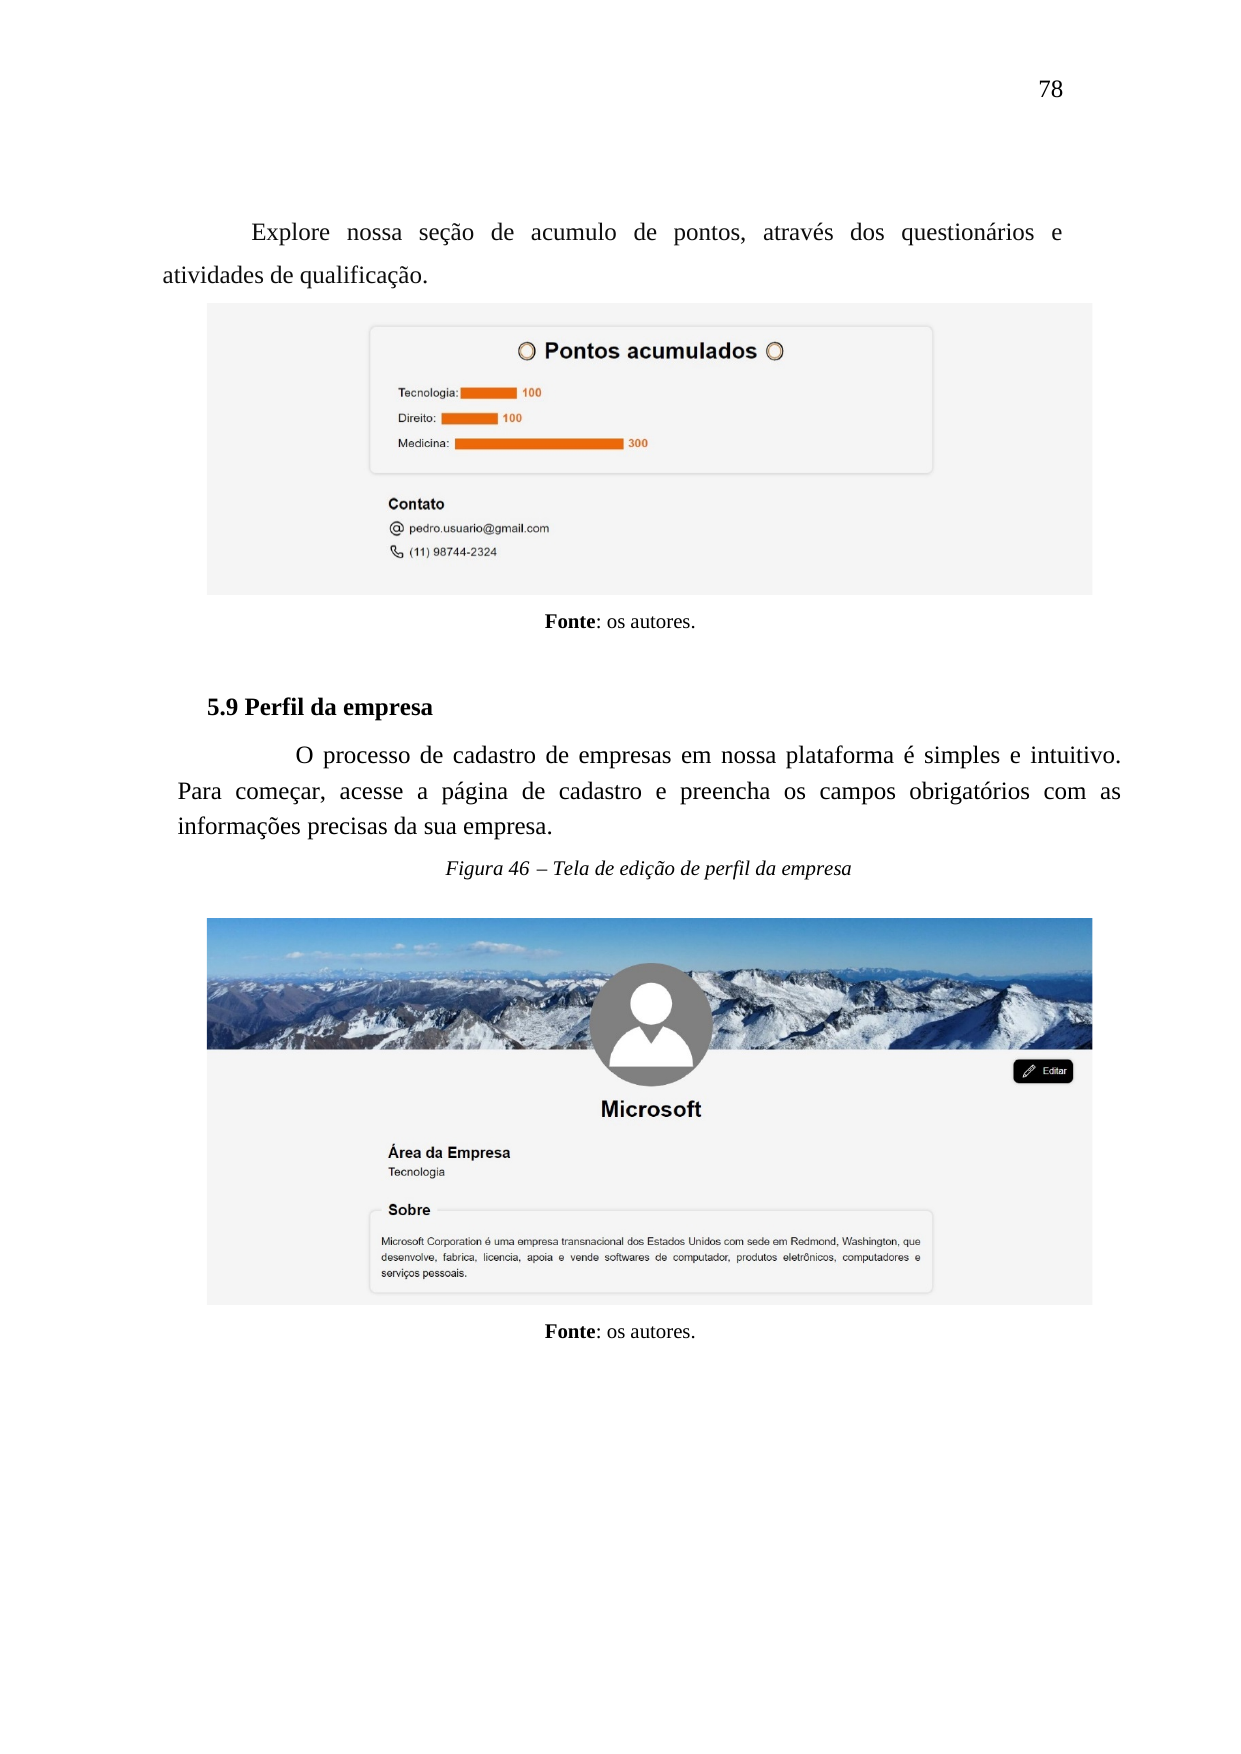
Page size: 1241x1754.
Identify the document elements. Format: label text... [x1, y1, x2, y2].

text O processo de cadastro de empresas em nossa plataforma é simples e intuitivo. Para começar, acesse a página de cadastro e preencha os campos obrigatórios com as informações precisas da sua empresa. [177, 736, 1122, 842]
text Fonte: os autores. [177, 609, 1063, 633]
picture [206, 303, 1093, 595]
subtitle 5.9 Perfil da empresa [177, 692, 1063, 721]
text Figura 46 – Tela de edição de perfil da empresa [177, 857, 1122, 880]
text Explore nossa seção de acumulo de pontos, através dos questionários e atividades de qualificação. [162, 217, 1063, 289]
text Fonte: os autores. [177, 1319, 1063, 1343]
picture [206, 918, 1093, 1305]
